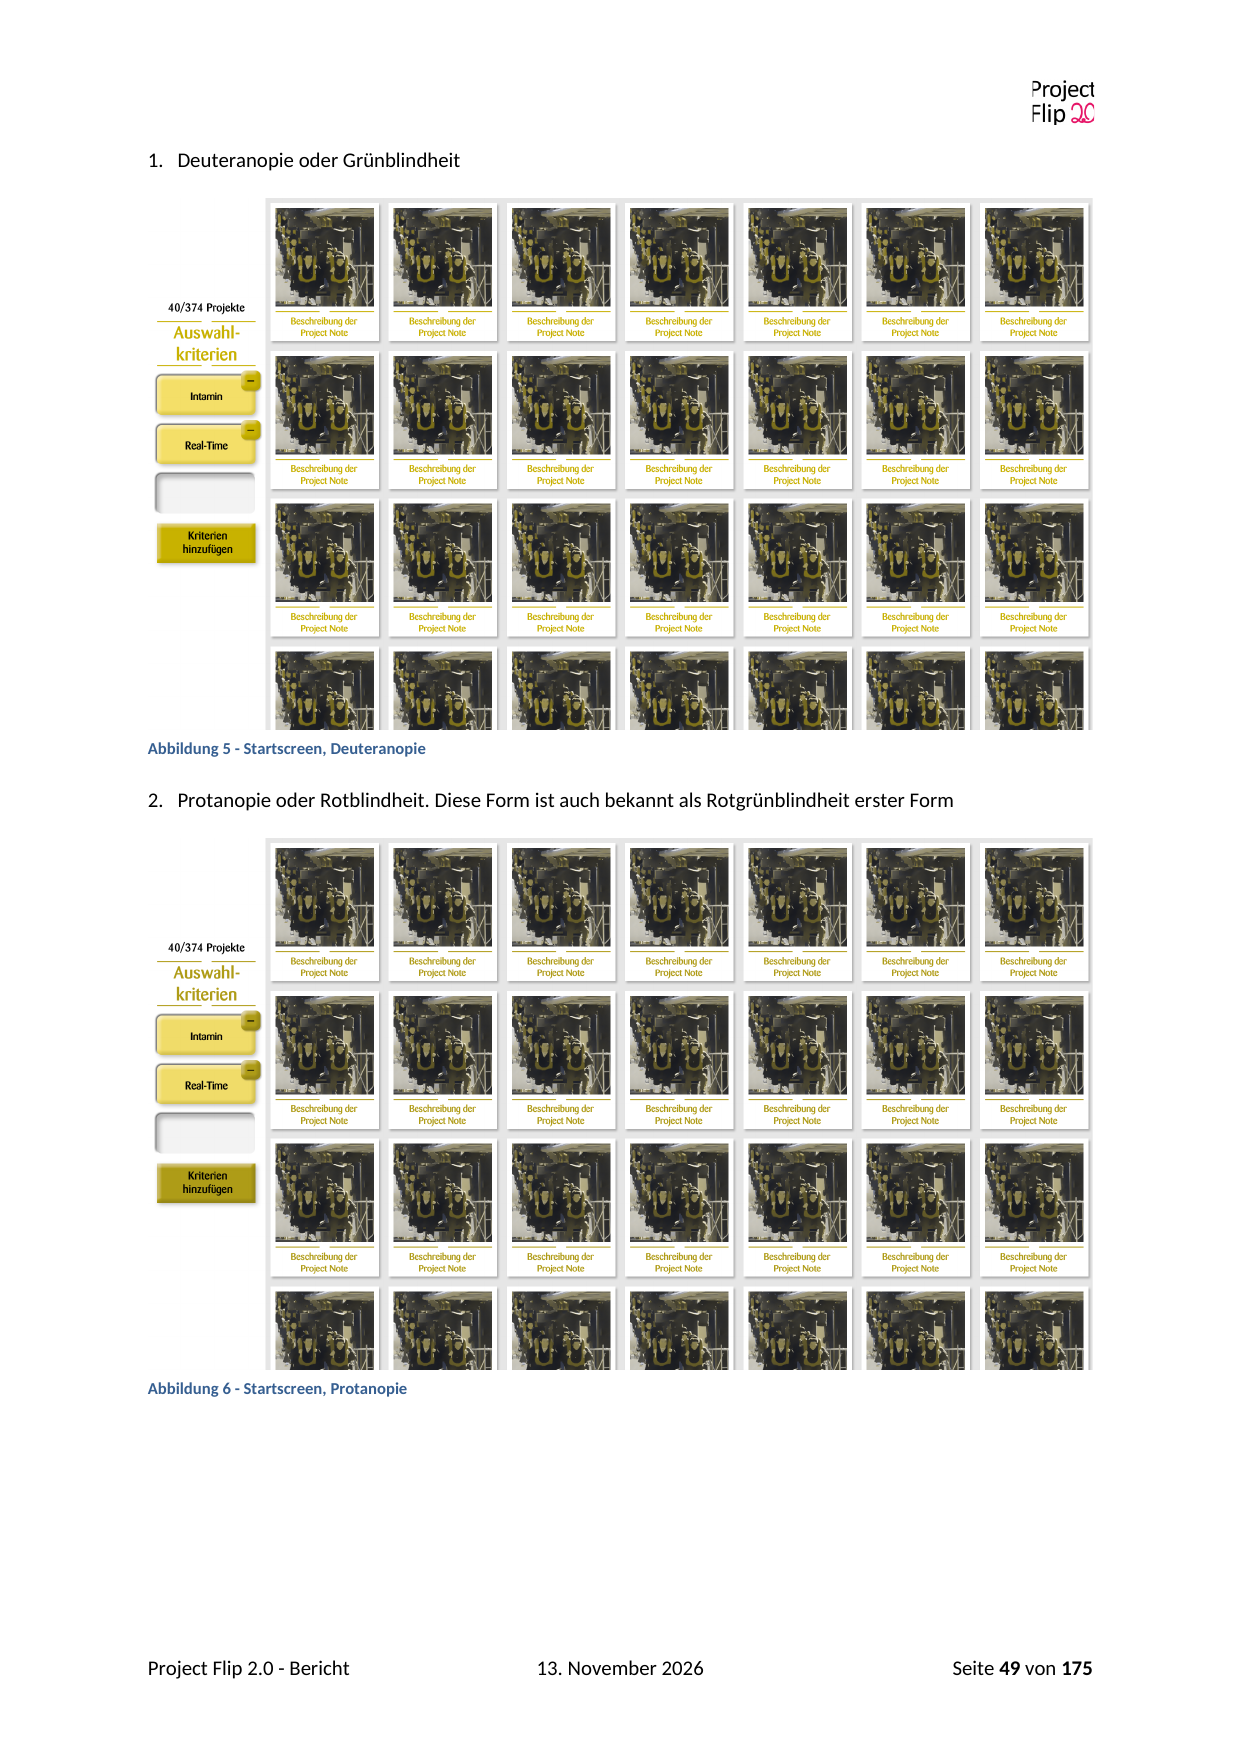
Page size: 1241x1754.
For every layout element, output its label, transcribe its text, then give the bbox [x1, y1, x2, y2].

text Abbildung 6 - Startscreen, Protanopie [148, 1378, 1093, 1398]
text Abbildung 5 - Startscreen, Deuteranopie [148, 738, 1093, 779]
picture [1081, 79, 1097, 124]
list Deuteranopie oder Grünblindheit [148, 148, 1093, 198]
picture [147, 838, 1093, 1370]
list Protanopie oder Rotblindheit. Diese Form ist auch bekannt als Rotgrünblindheit erster Form [148, 787, 1093, 838]
picture [147, 198, 1093, 730]
